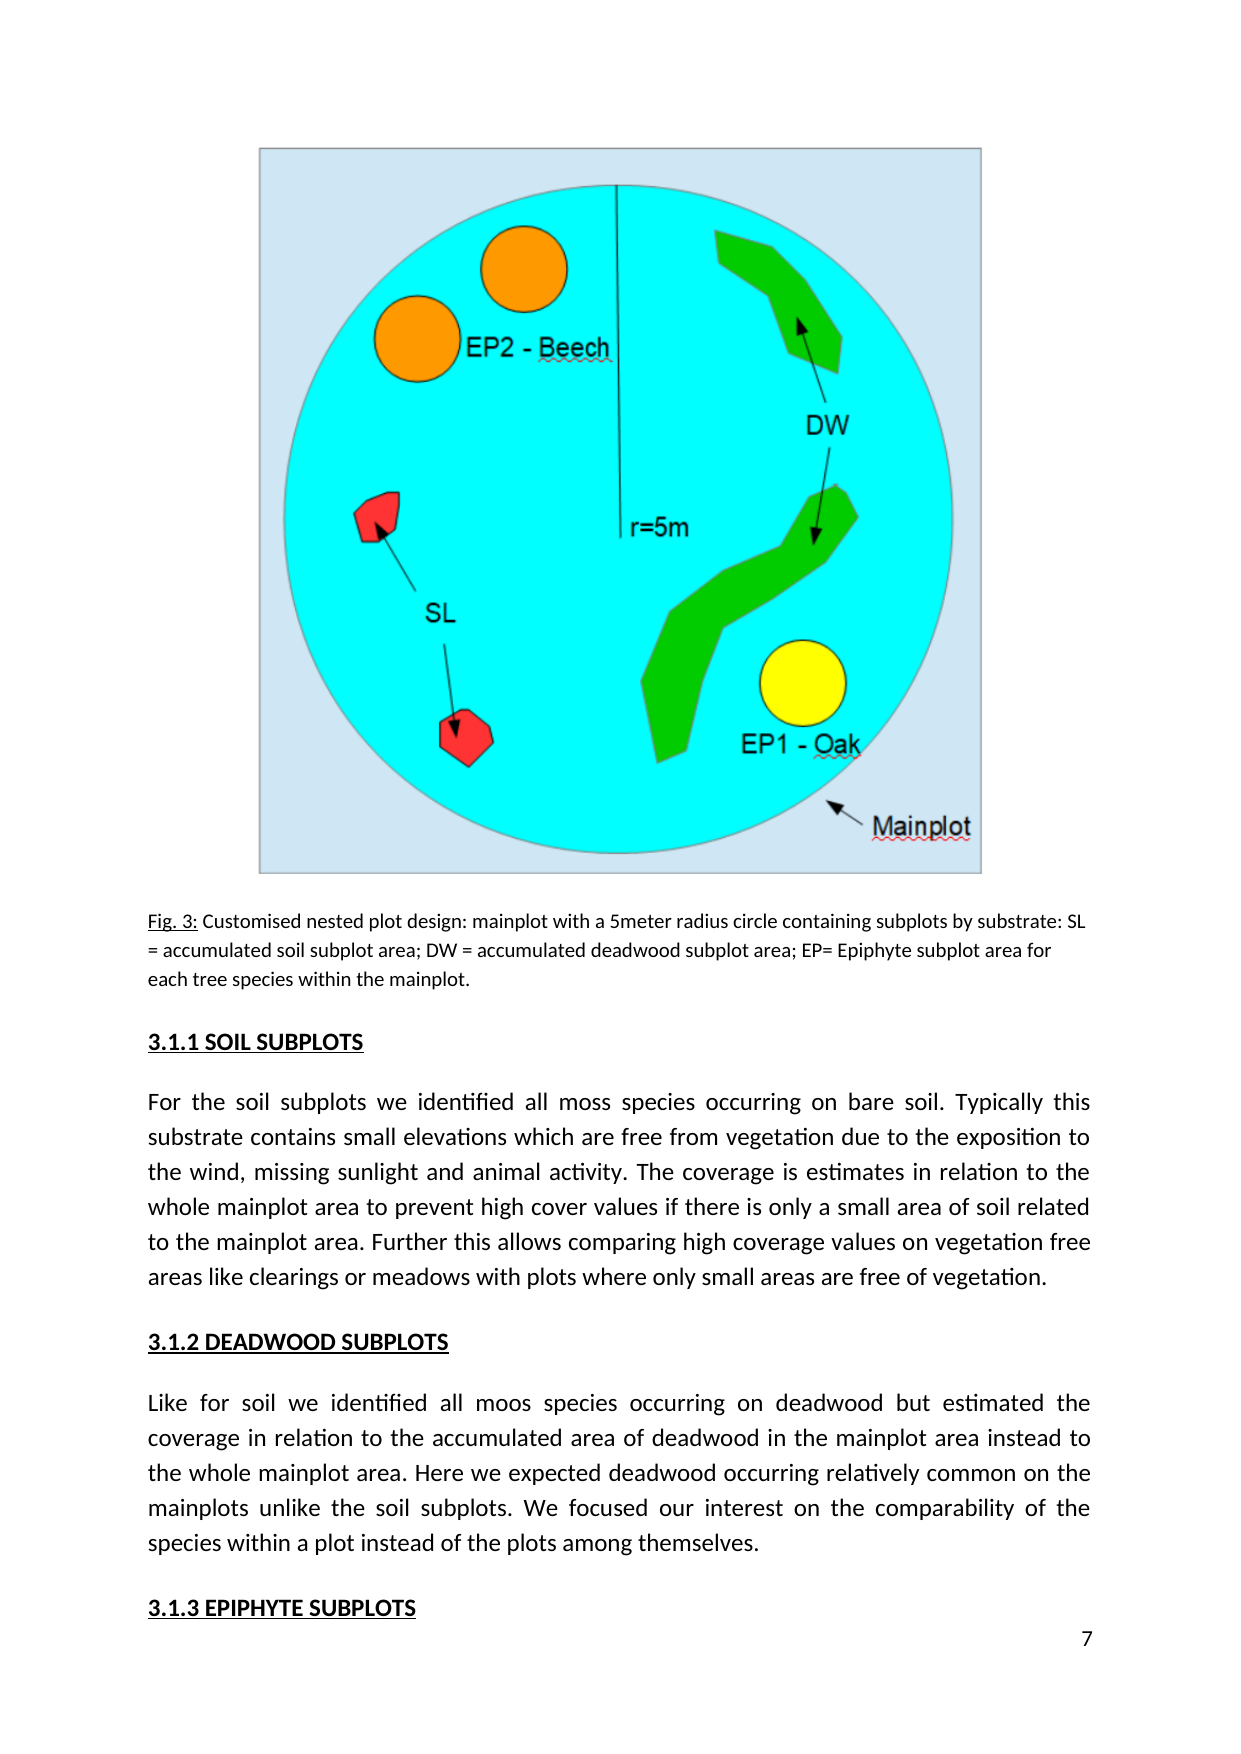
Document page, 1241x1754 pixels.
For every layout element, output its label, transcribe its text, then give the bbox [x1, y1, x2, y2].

text For the soil subplots we identified all moss species occurring on bare soil. Typically this substrate contains small elevations which are free from vegetation due to the exposition to the wind, missing sunlight and animal activity. The coverage is estimates in relation to the whole mainplot area to prevent high cover values if there is only a small area of soil related to the mainplot area. Further this allows comparing high coverage values on vegetation free areas like clearings or meadows with plots where only small areas are free of vegetation. [148, 1086, 1092, 1292]
text Like for soil we identified all moos species occurring on deadwood but estimated the coverage in relation to the accumulated area of deadwood in the mainplot area instead to the whole mainplot area. Here we expected deadwood occurring relatively common on the mainplots unlike the soil subplots. We focused our interest on the comparability of the species within a plot instead of the plots among themselves. [148, 1387, 1092, 1557]
text 3.1.1 Soil Subplots [148, 1026, 1092, 1056]
text 3.1.2 Deadwood subplots [148, 1326, 1092, 1357]
picture [258, 147, 983, 874]
text Fig. 3: Customised nested plot design: mainplot with a 5meter radius circle containing subplots by substrate: SL = accumulated soil subplot area; DW = accumulated deadwood subplot area; EP= Epiphyte subplot area for each tree species within the mainplot. [148, 908, 1092, 992]
text 3.1.3 Epiphyte subplots [148, 1592, 1092, 1622]
